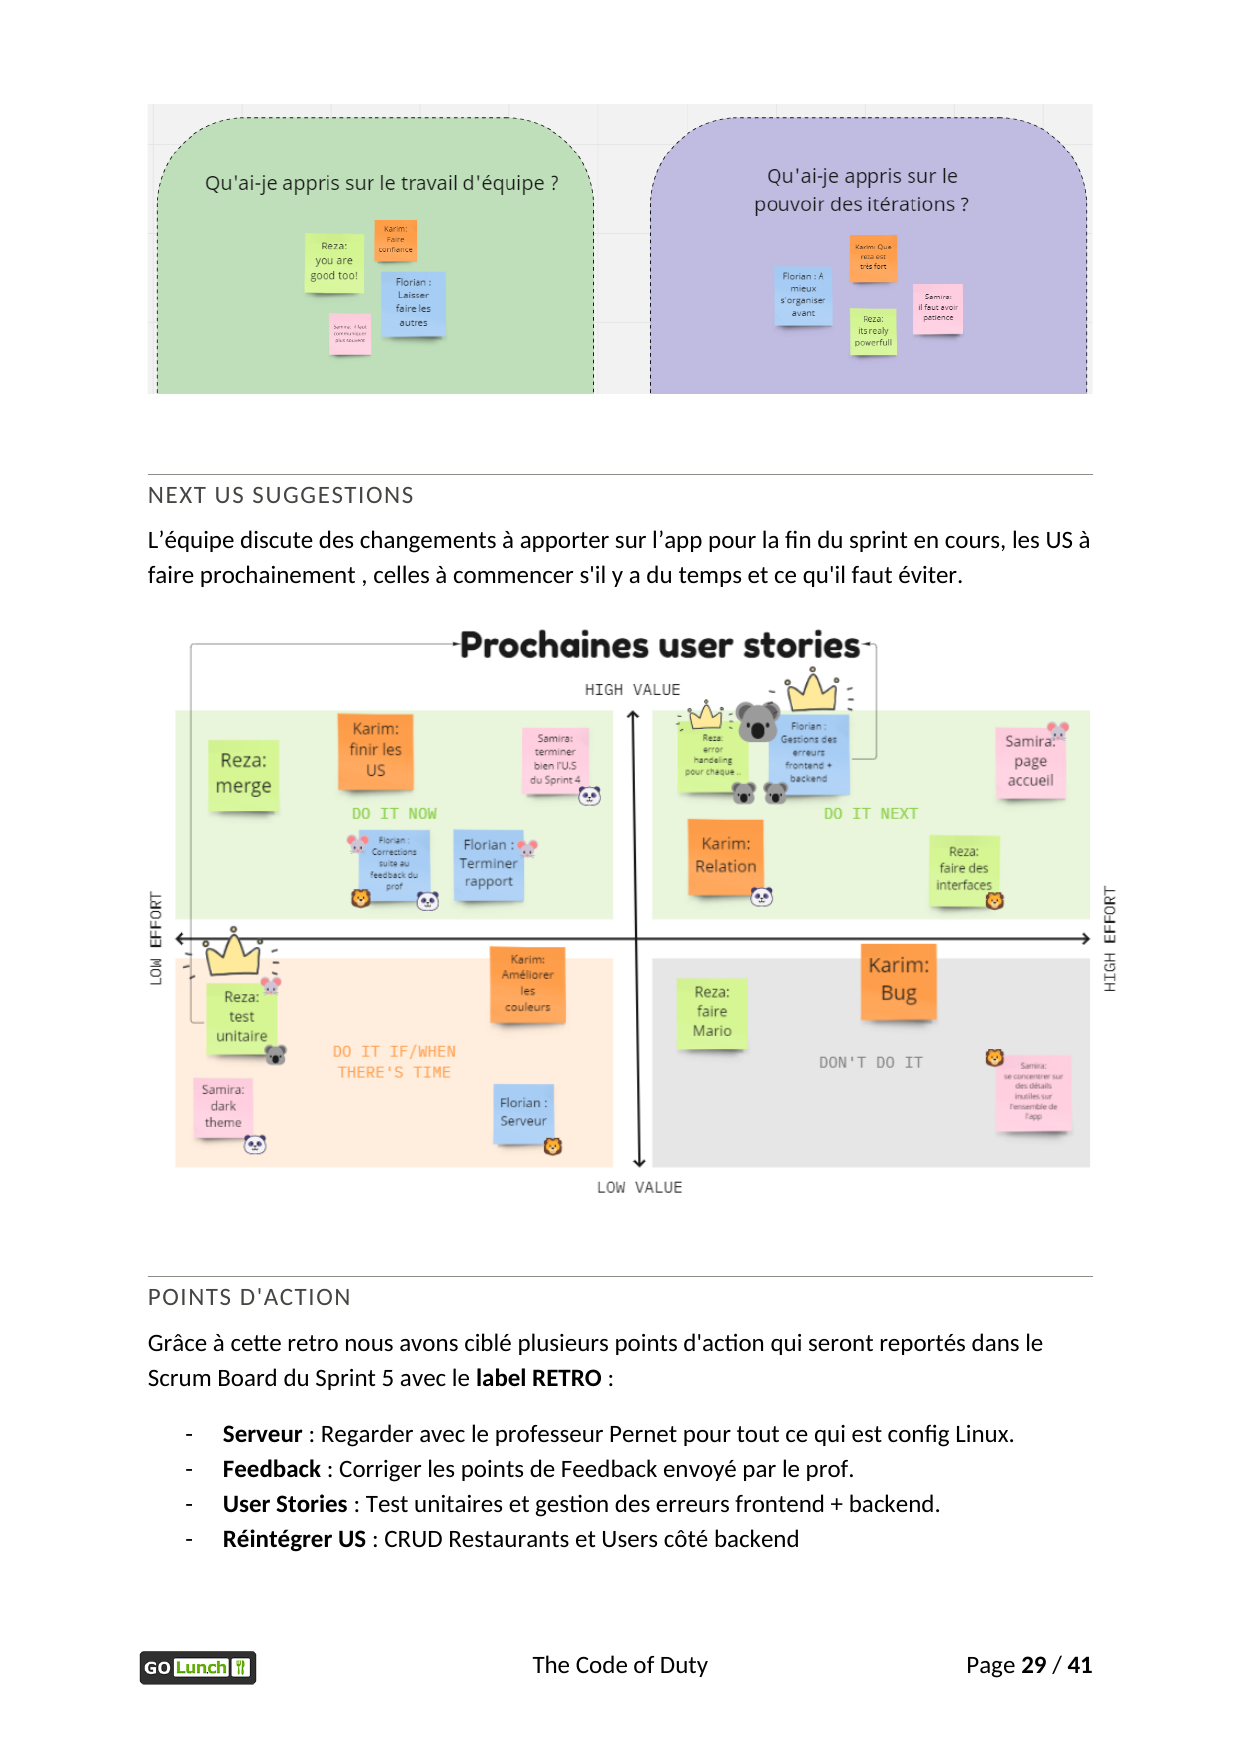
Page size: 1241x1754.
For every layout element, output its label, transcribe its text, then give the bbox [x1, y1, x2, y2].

list Réintégrer US : CRUD Restaurants et Users côté backend [185, 1523, 1093, 1553]
subtitle Next US Suggestions [148, 475, 1093, 510]
picture [136, 1648, 260, 1687]
text Grâce à cette retro nous avons ciblé plusieurs points d'action qui seront reportés dans le Scrum Board du Sprint 5 avec le label RETRO : [148, 1327, 1093, 1392]
text L’équipe discute des changements à apporter sur l’app pour la fin du sprint en cours, les US à faire prochainement , celles à commencer s'il y a du temps et ce qu'il faut éviter. [148, 524, 1093, 590]
picture [147, 615, 1123, 1196]
picture [147, 104, 1093, 394]
list Feedback : Corriger les points de Feedback envoyé par le prof. [185, 1453, 1093, 1483]
list Serveur : Regarder avec le professeur Pernet pour tout ce qui est config Linux. [185, 1418, 1093, 1448]
list User Stories : Test unitaires et gestion des erreurs frontend + backend. [185, 1488, 1093, 1518]
subtitle Points d'action [148, 1277, 1093, 1312]
